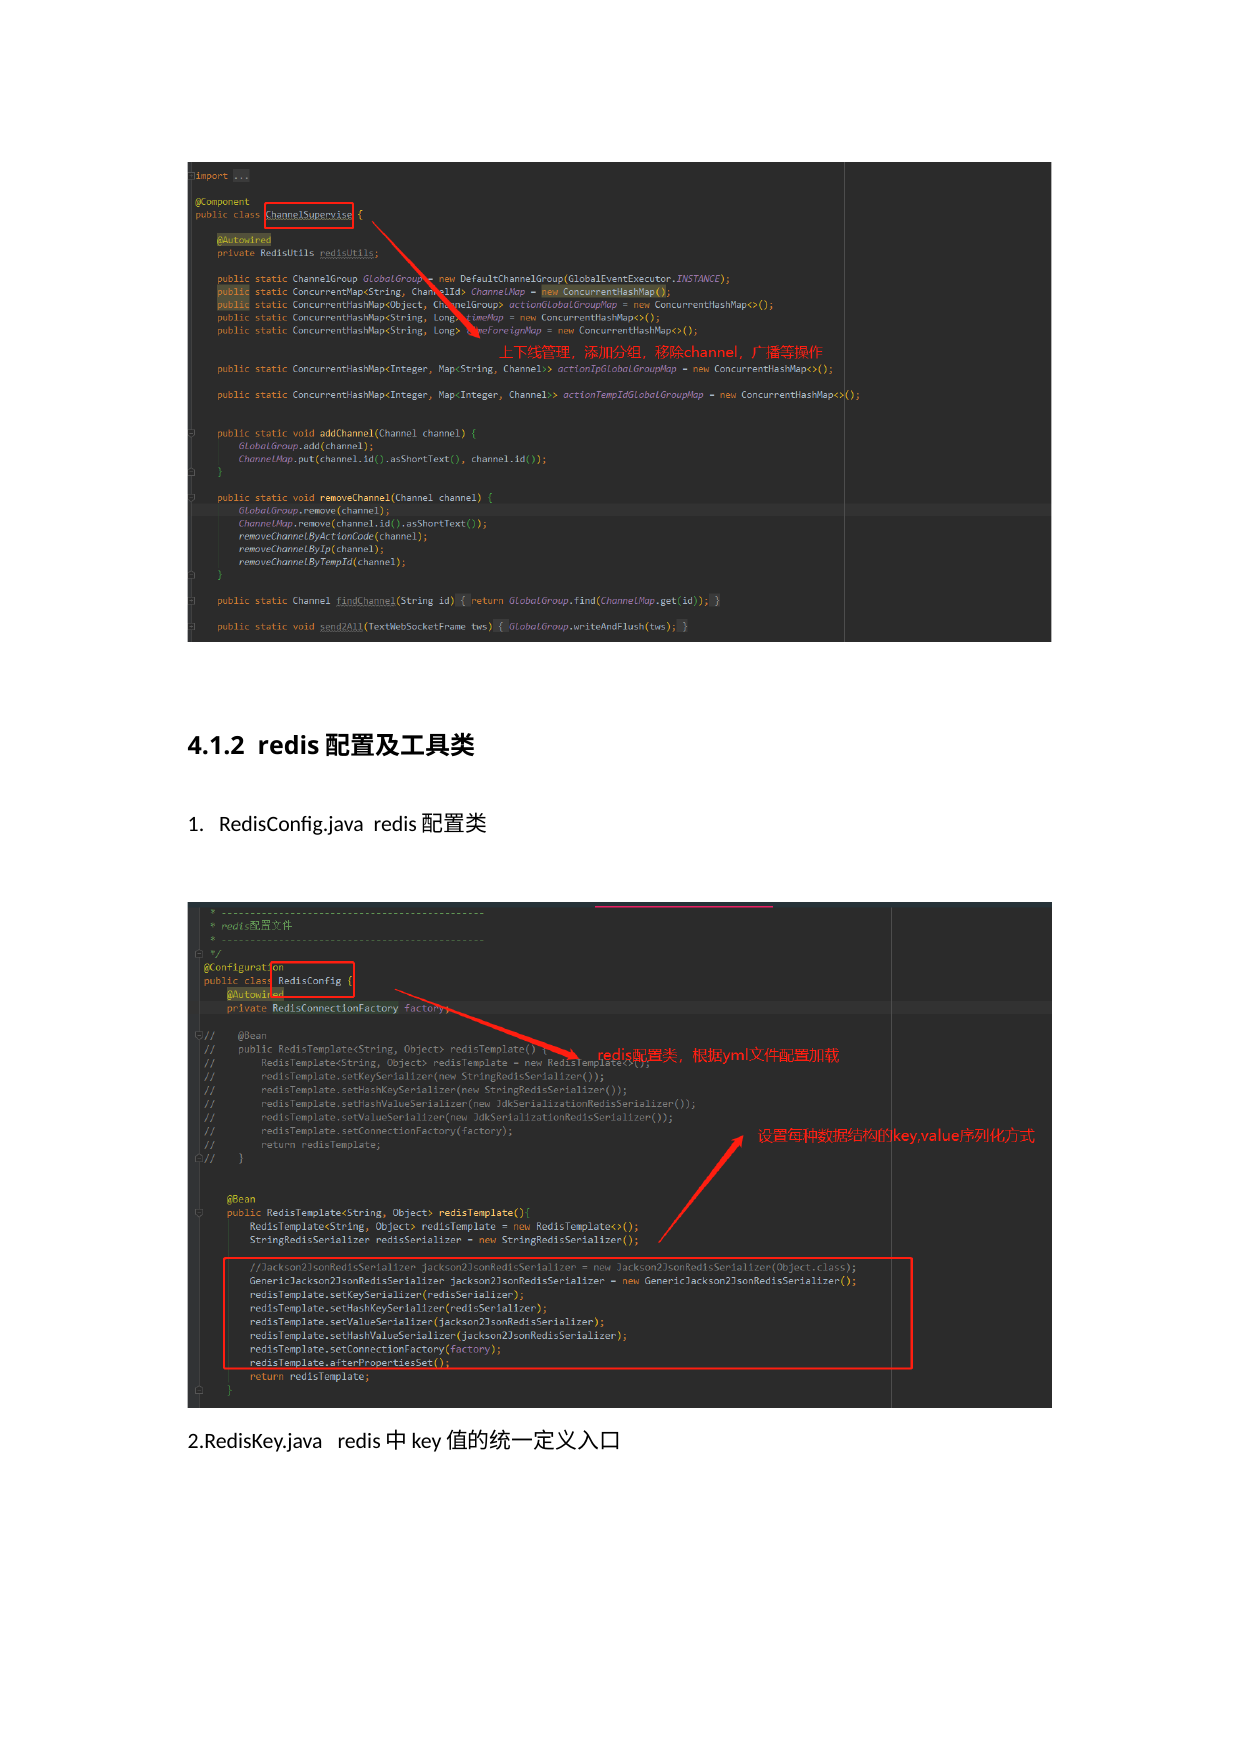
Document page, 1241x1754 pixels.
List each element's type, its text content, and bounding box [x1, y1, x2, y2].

picture [187, 902, 1052, 1408]
text 1. RedisConfig.java redis配置类 [187, 805, 1053, 838]
list 2.RedisKey.java redis中key值的统一定义入口 [187, 1423, 1053, 1455]
picture [187, 162, 1052, 642]
subtitle 4.1.2 redis配置及工具类 [187, 711, 1053, 776]
